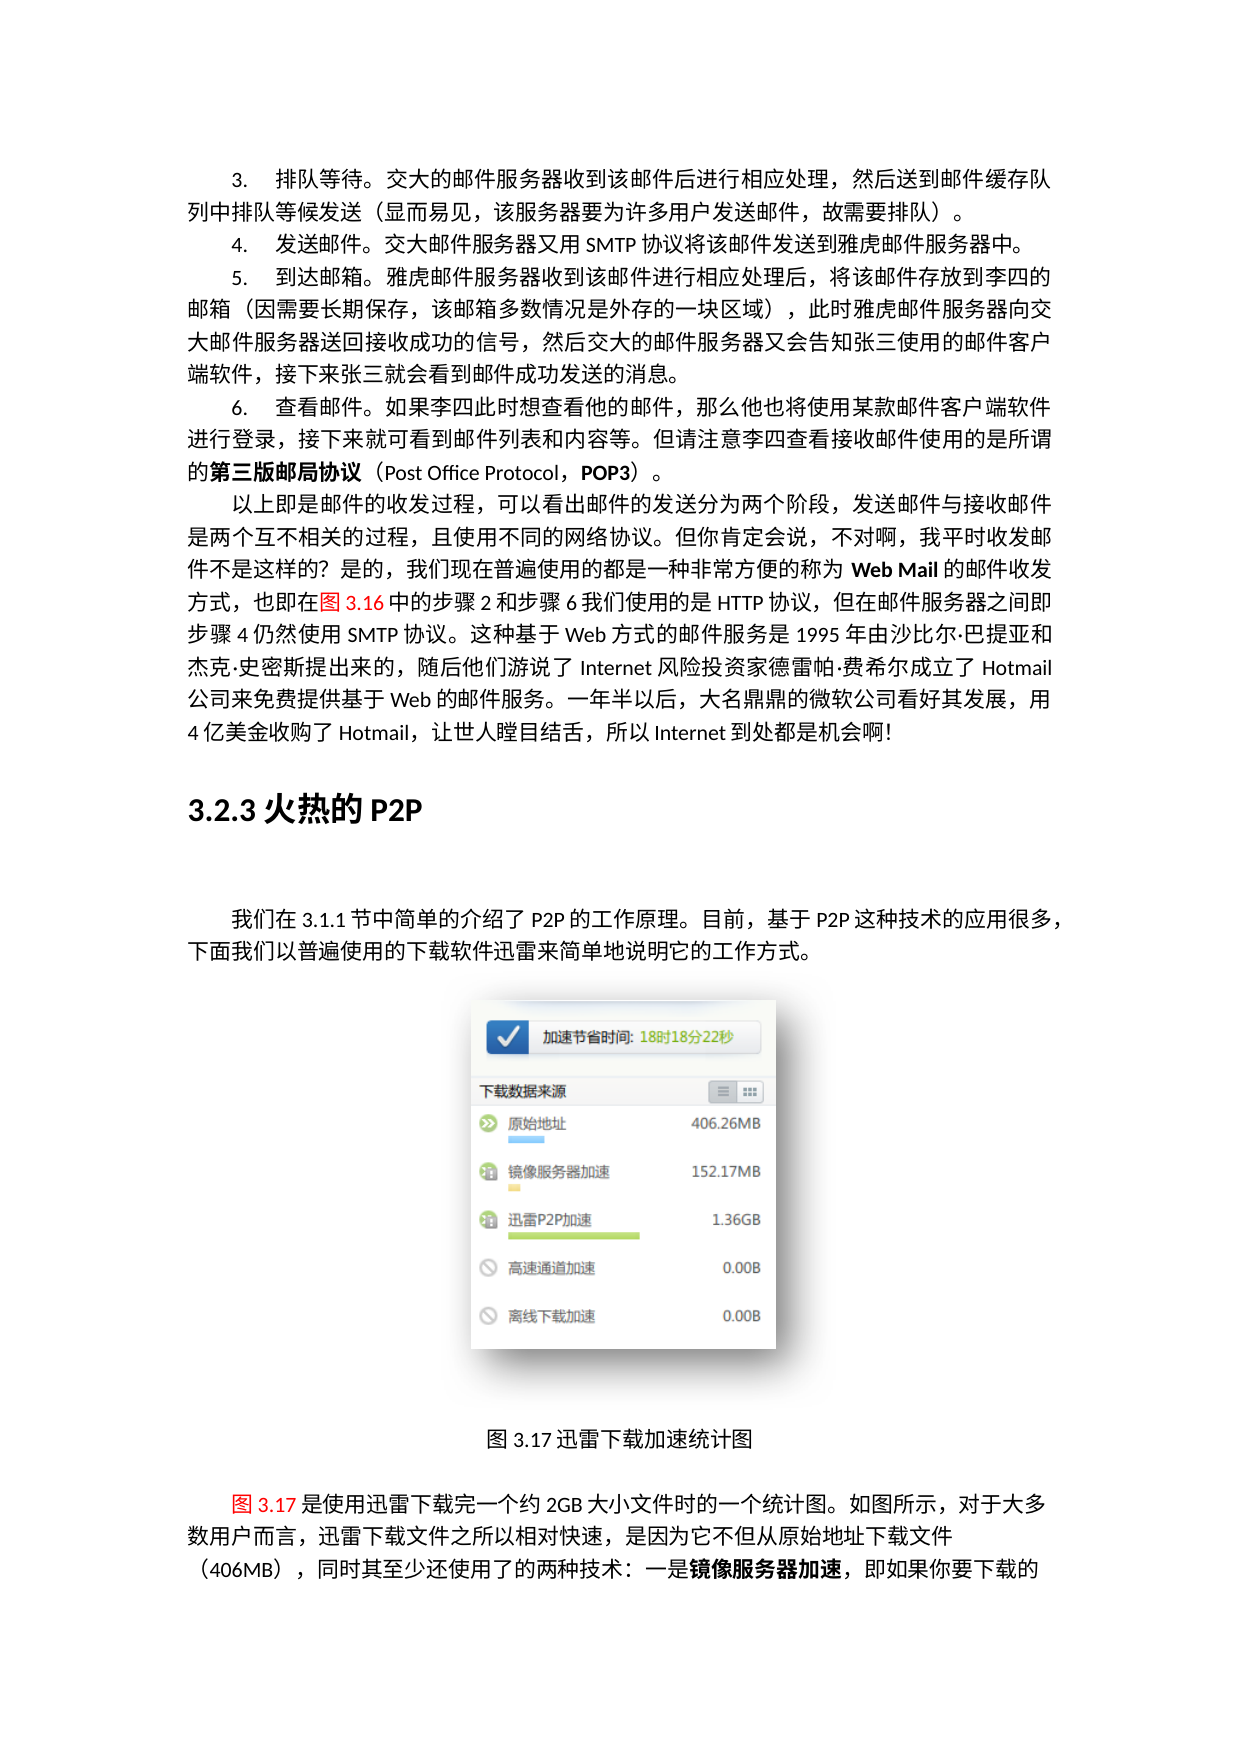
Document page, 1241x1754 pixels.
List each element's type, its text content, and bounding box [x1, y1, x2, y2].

list 排队等待。交大的邮件服务器收到该邮件后进行相应处理，然后送到邮件缓存队列中排队等候发送（显而易见，该服务器要为许多用户发送邮件，故需要排队）。 [187, 162, 1053, 227]
picture [471, 1000, 776, 1349]
subtitle 3.2.3 火热的P2P [187, 774, 1053, 839]
list 到达邮箱。雅虎邮件服务器收到该邮件进行相应处理后，将该邮件存放到李四的邮箱（因需要长期保存，该邮箱多数情况是外存的一块区域），此时雅虎邮件服务器向交大邮件服务器送回接收成功的信号，然后交大的邮件服务器又会告知张三使用的邮件客户端软件，接下来张三就会看到邮件成功发送的消息。 [187, 259, 1053, 389]
text 以上即是邮件的收发过程，可以看出邮件的发送分为两个阶段，发送邮件与接收邮件是两个互不相关的过程，且使用不同的网络协议。但你肯定会说，不对啊，我平时收发邮件不是这样的？是的，我们现在普遍使用的都是一种非常方便的称为Web Mail的邮件收发方式，也即在图3.16中的步骤2和步骤6我们使用的是HTTP协议，但在邮件服务器之间即步骤4仍然使用SMTP协议。这种基于Web方式的邮件服务是1995年由沙比尔·巴提亚和杰克·史密斯提出来的，随后他们游说了Internet风险投资家德雷帕·费希尔成立了Hotmail公司来免费提供基于Web的邮件服务。一年半以后，大名鼎鼎的微软公司看好其发展，用4亿美金收购了Hotmail，让世人瞠目结舌，所以Internet到处都是机会啊！ [187, 487, 1053, 747]
text 我们在3.1.1节中简单的介绍了P2P的工作原理。目前，基于P2P这种技术的应用很多，下面我们以普遍使用的下载软件迅雷来简单地说明它的工作方式。 [187, 901, 1053, 966]
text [187, 1486, 1053, 1584]
list 发送邮件。交大邮件服务器又用SMTP协议将该邮件发送到雅虎邮件服务器中。 [187, 227, 1053, 259]
list 查看邮件。如果李四此时想查看他的邮件，那么他也将使用某款邮件客户端软件进行登录，接下来就可看到邮件列表和内容等。但请注意李四查看接收邮件使用的是所谓的第三版邮局协议（Post Office Protocol，POP3）。 [187, 389, 1053, 487]
